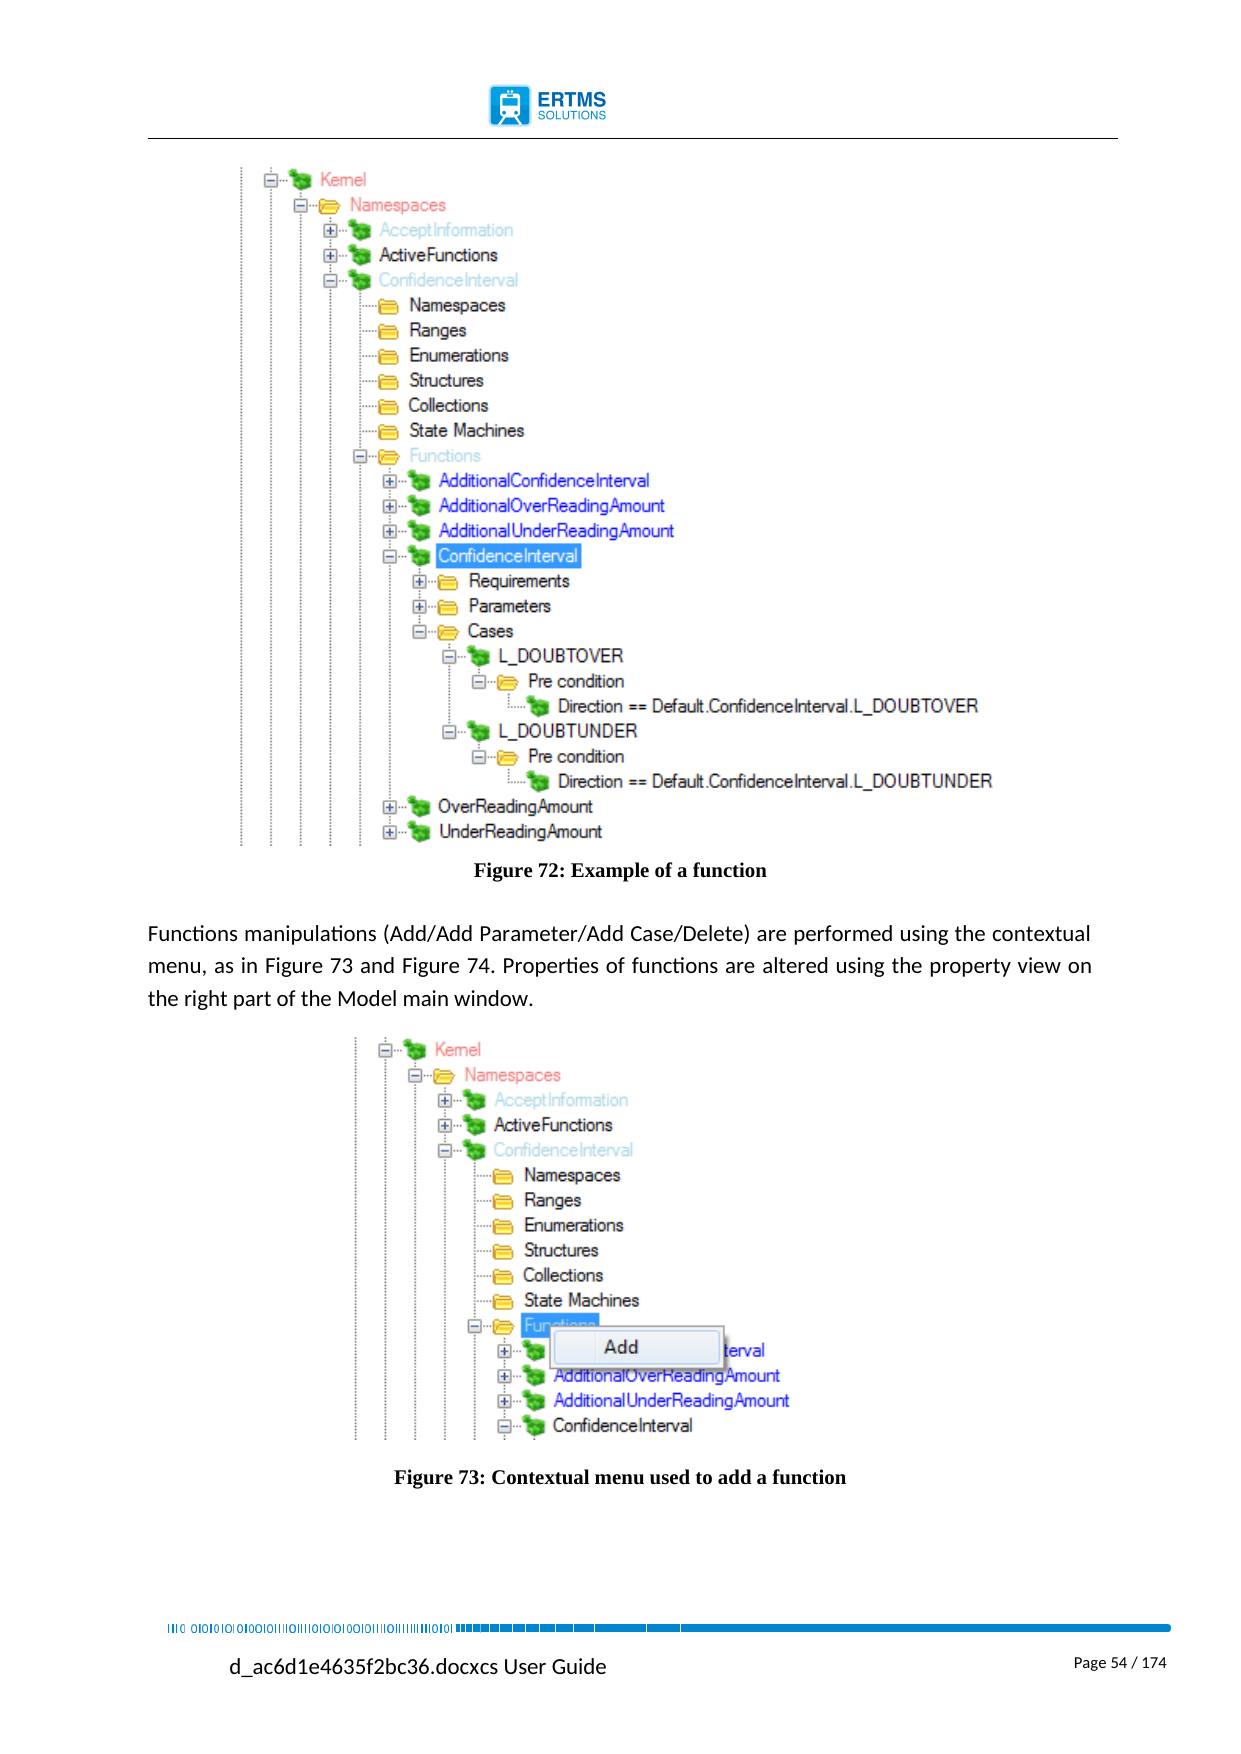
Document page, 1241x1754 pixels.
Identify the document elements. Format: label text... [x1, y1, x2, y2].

text Functions manipulations (Add/Add Parameter/Add Case/Delete) are performed using the contextual menu, as in Figure 73 and Figure 74. Properties of functions are altered using the property view on the right part of the Model main window. [148, 919, 1093, 1012]
text Figure 73: Contextual menu used to add a function [148, 1465, 1093, 1489]
picture [352, 1036, 888, 1440]
text Figure 72: Example of a function [148, 858, 1093, 882]
picture [477, 73, 617, 138]
picture [167, 1624, 1171, 1633]
picture [233, 167, 1007, 846]
